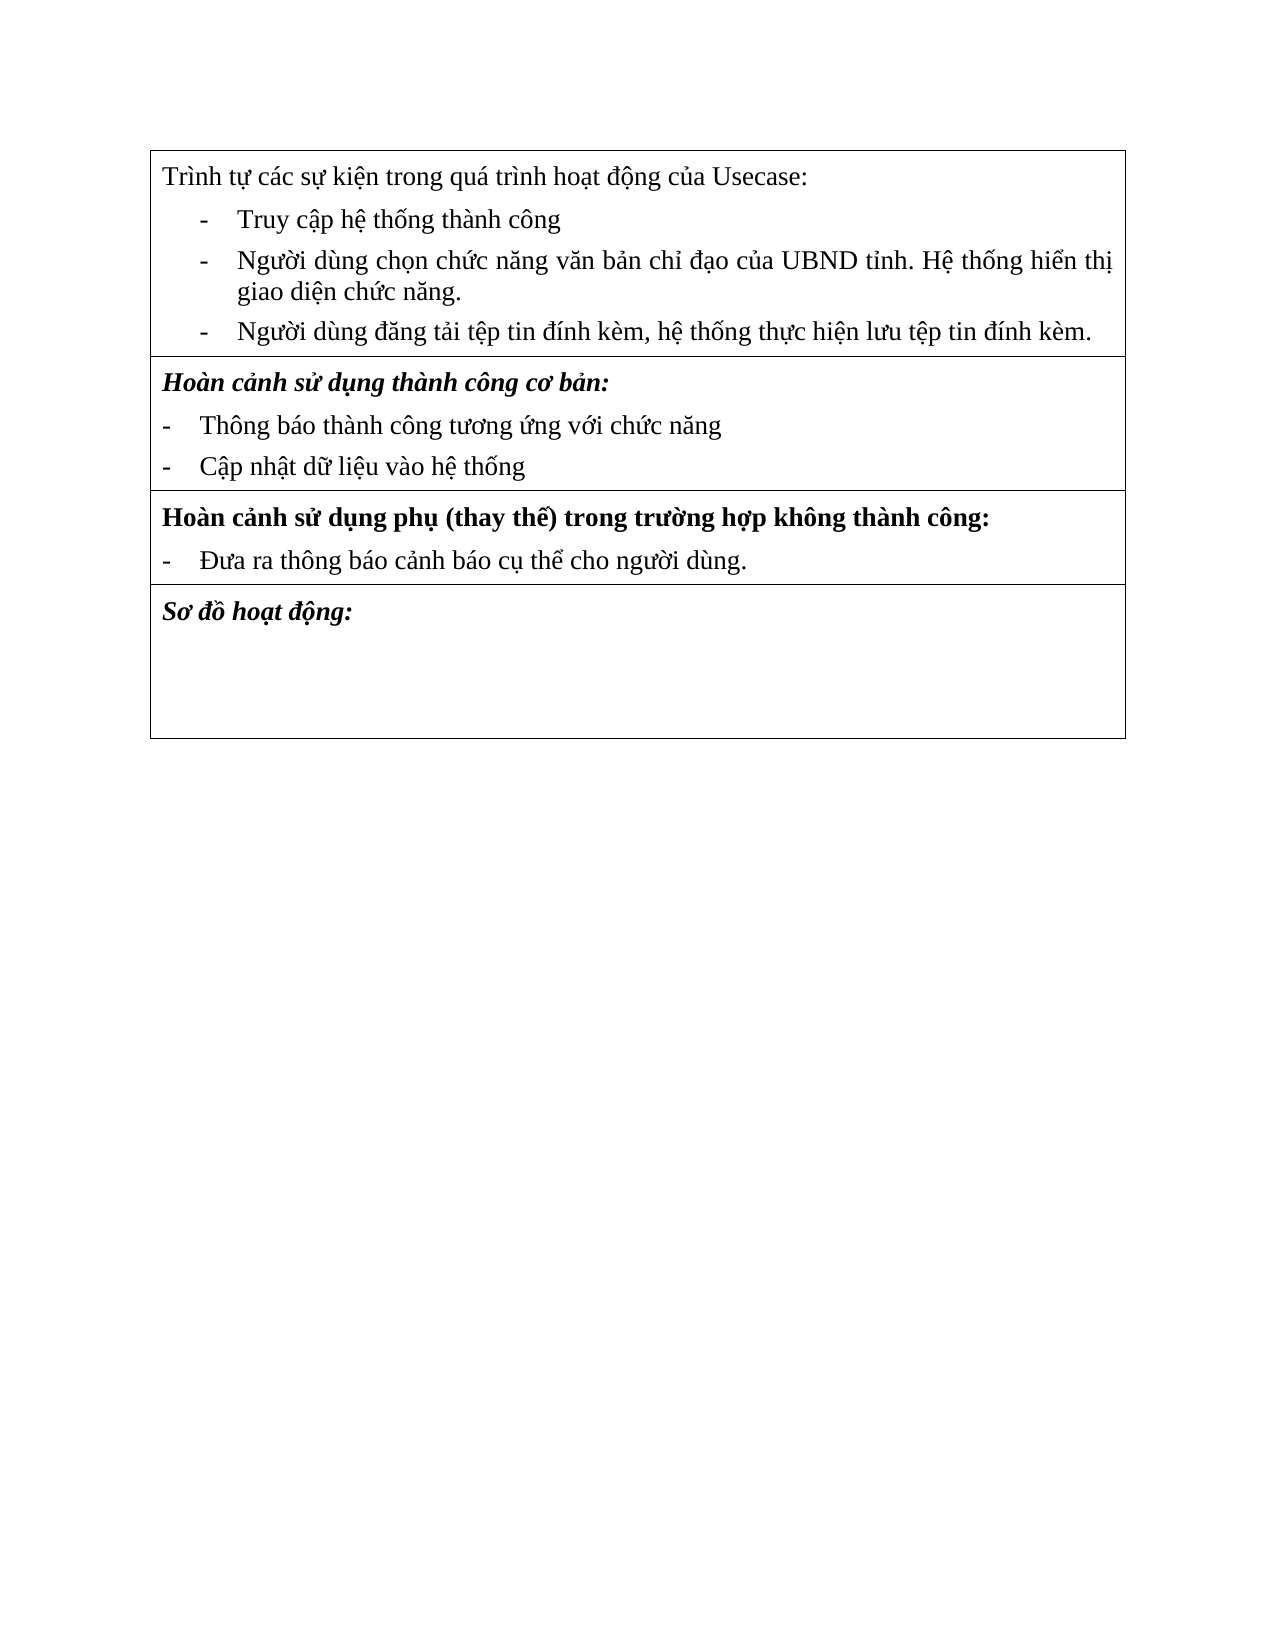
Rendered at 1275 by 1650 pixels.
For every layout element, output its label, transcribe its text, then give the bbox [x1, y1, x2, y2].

table_cell Hoàn cảnh sử dụng phụ (thay thế) trong trường hợp không thành công: Đưa ra thông báo cảnh báo cụ thể cho người dùng. [151, 491, 1125, 584]
table_cell Hoàn cảnh sử dụng thành công cơ bản: Thông báo thành công tương ứng với chức năng Cập nhật dữ liệu vào hệ thống [151, 357, 1125, 490]
table_cell Trình tự các sự kiện trong quá trình hoạt động của Usecase: Truy cập hệ thống thành công Người dùng chọn chức năng văn bản chỉ đạo của UBND tỉnh. Hệ thống hiển thị giao diện chức năng. Người dùng đăng tải tệp tin đính kèm, hệ thống thực hiện lưu tệp tin đính kèm. [151, 151, 1125, 356]
table_cell Sơ đồ hoạt động: [151, 585, 1125, 738]
